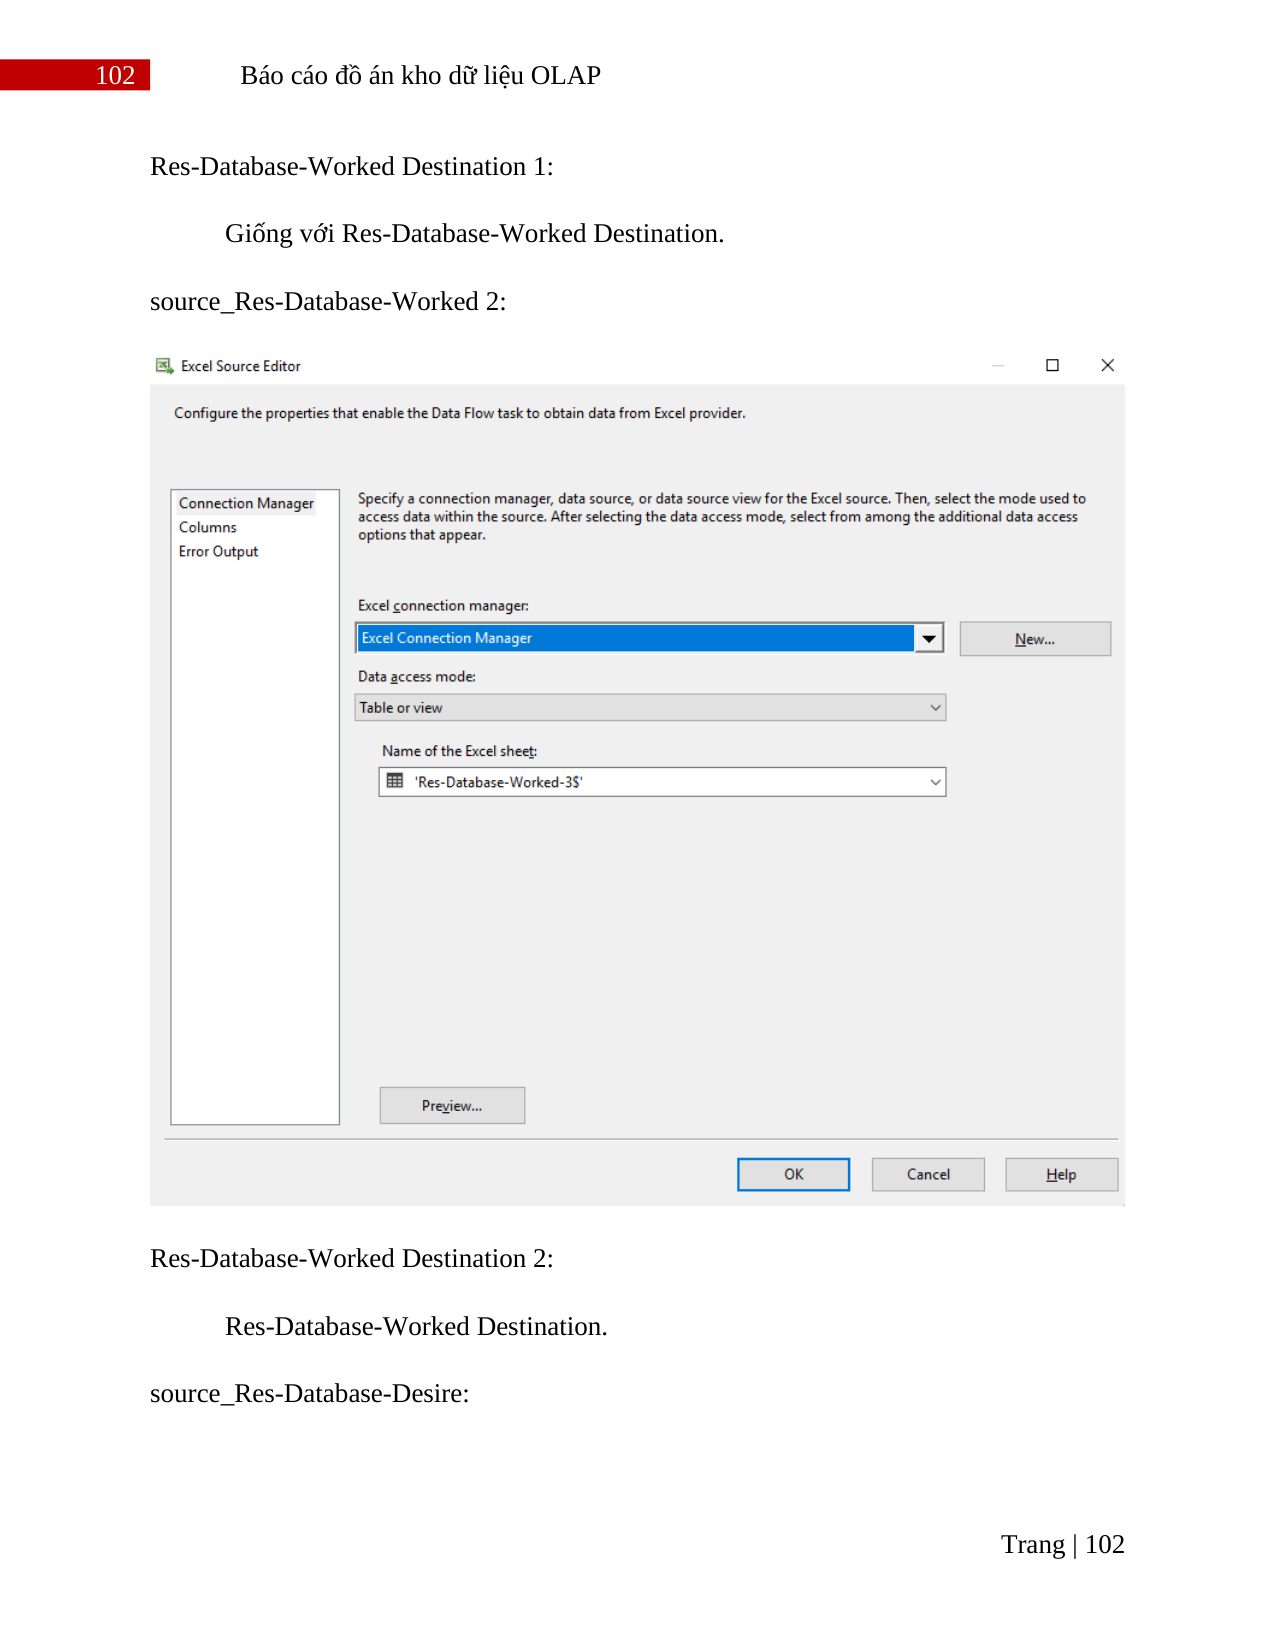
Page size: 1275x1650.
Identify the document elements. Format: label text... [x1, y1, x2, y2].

picture [150, 352, 1125, 1206]
text Res-Database-Worked Destination 1: [150, 150, 1125, 181]
text Res-Database-Worked Destination. [150, 1310, 1125, 1341]
text Giống với Res-Database-Worked Destination. [150, 217, 1125, 249]
text source_Res-Database-Worked 2: [150, 285, 1125, 316]
text source_Res-Database-Desire: [150, 1377, 1125, 1408]
text Res-Database-Worked Destination 2: [150, 1242, 1125, 1273]
